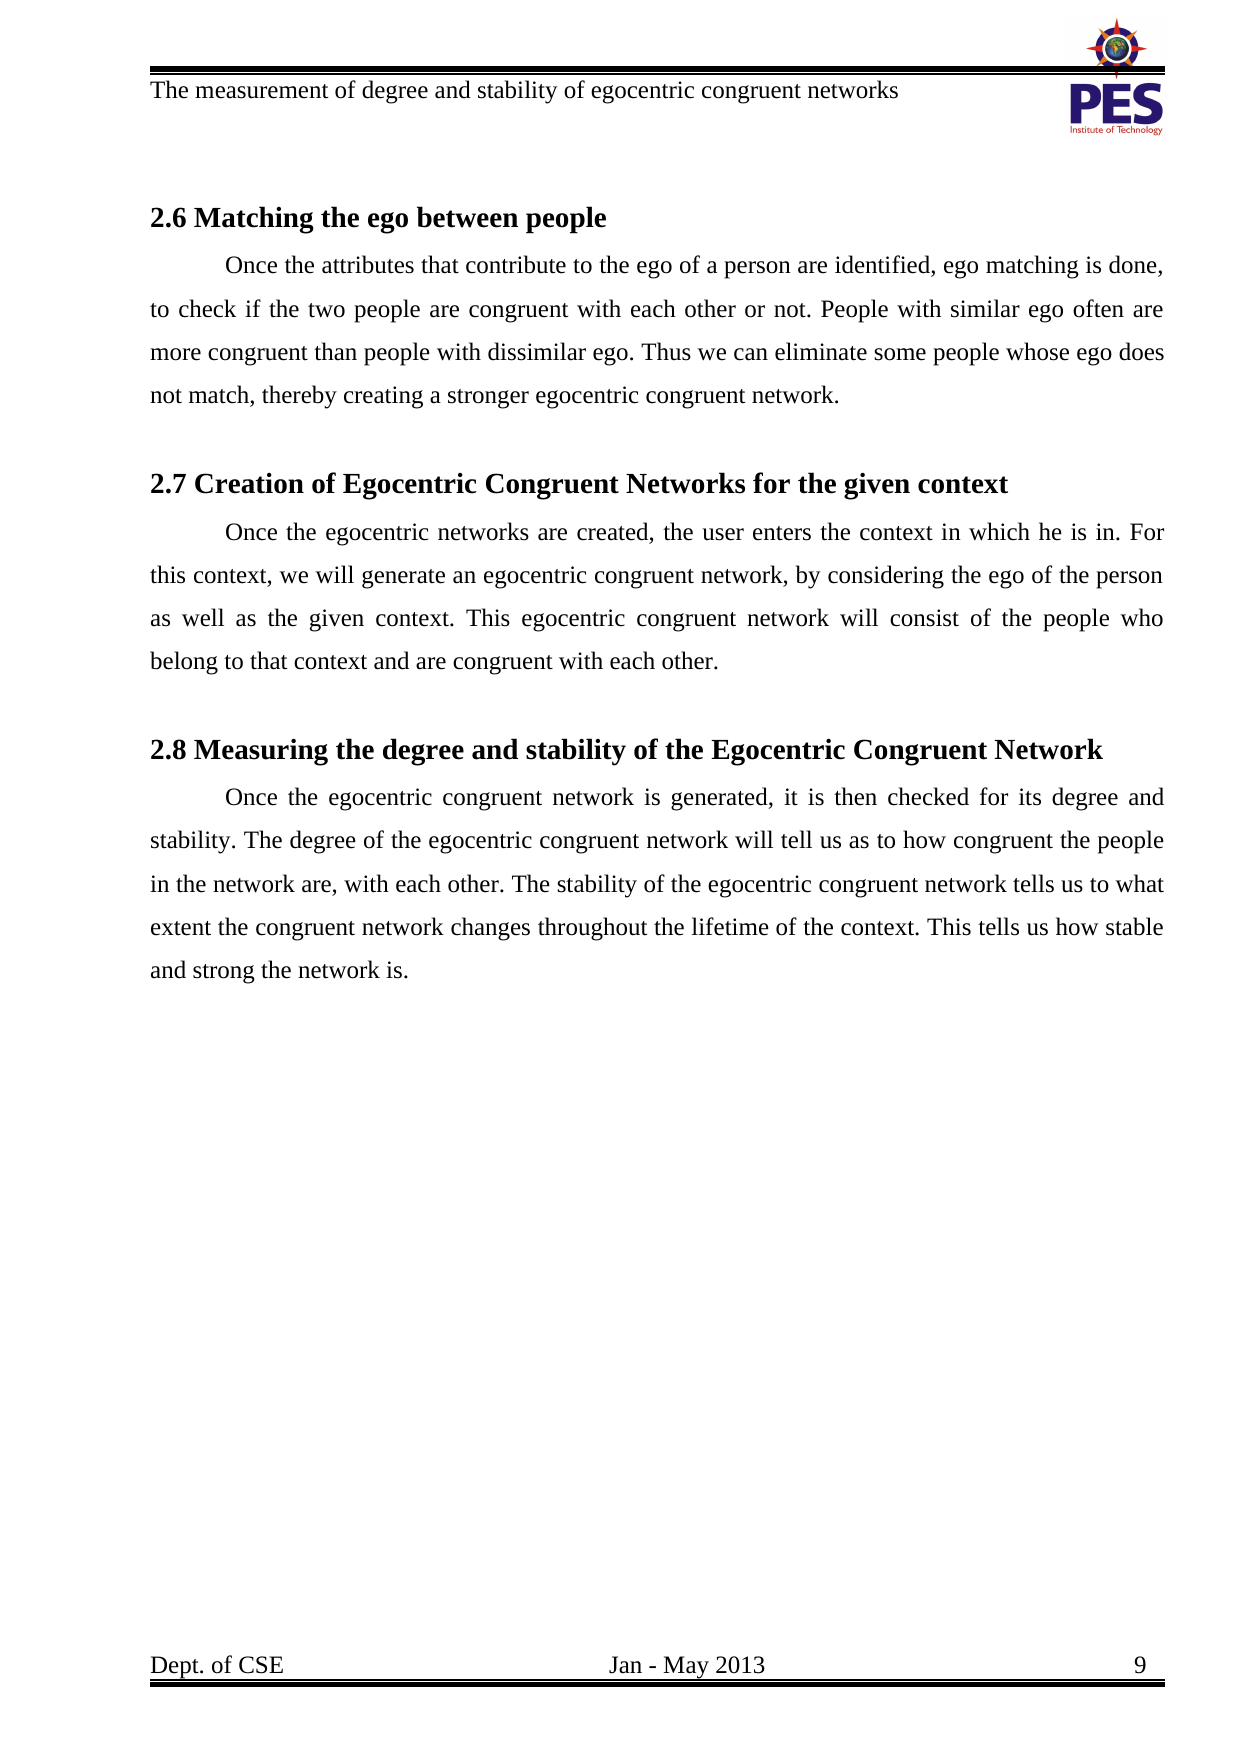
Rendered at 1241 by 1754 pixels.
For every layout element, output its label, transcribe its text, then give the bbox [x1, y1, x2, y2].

text 2.7 Creation of Egocentric Congruent Networks for the given context [150, 466, 1165, 500]
text Once the egocentric congruent network is generated, it is then checked for its degree and stability. The degree of the egocentric congruent network will tell us as to how congruent the people in the network are, with each other. The stability of the egocentric congruent network tells us to what extent the congruent network changes throughout the lifetime of the context. This tells us how stable and strong the network is. [150, 782, 1165, 984]
text Once the attributes that contribute to the ego of a person are identified, ego matching is done, to check if the two people are congruent with each other or not. People with similar ego often are more congruent than people with dissimilar ego. Thus we can eliminate some people whose ego does not match, thereby creating a stronger egocentric congruent network. [150, 251, 1165, 409]
picture [1063, 14, 1170, 139]
text Once the egocentric networks are created, the user enters the context in which he is in. For this context, we will generate an egocentric congruent network, by considering the ego of the person as well as the given context. This egocentric congruent network will consist of the people who belong to that context and are congruent with each other. [150, 517, 1165, 675]
text 2.8 Measuring the degree and stability of the Egocentric Congruent Network [150, 732, 1165, 766]
text 2.6 Matching the ego between people [150, 200, 1165, 234]
